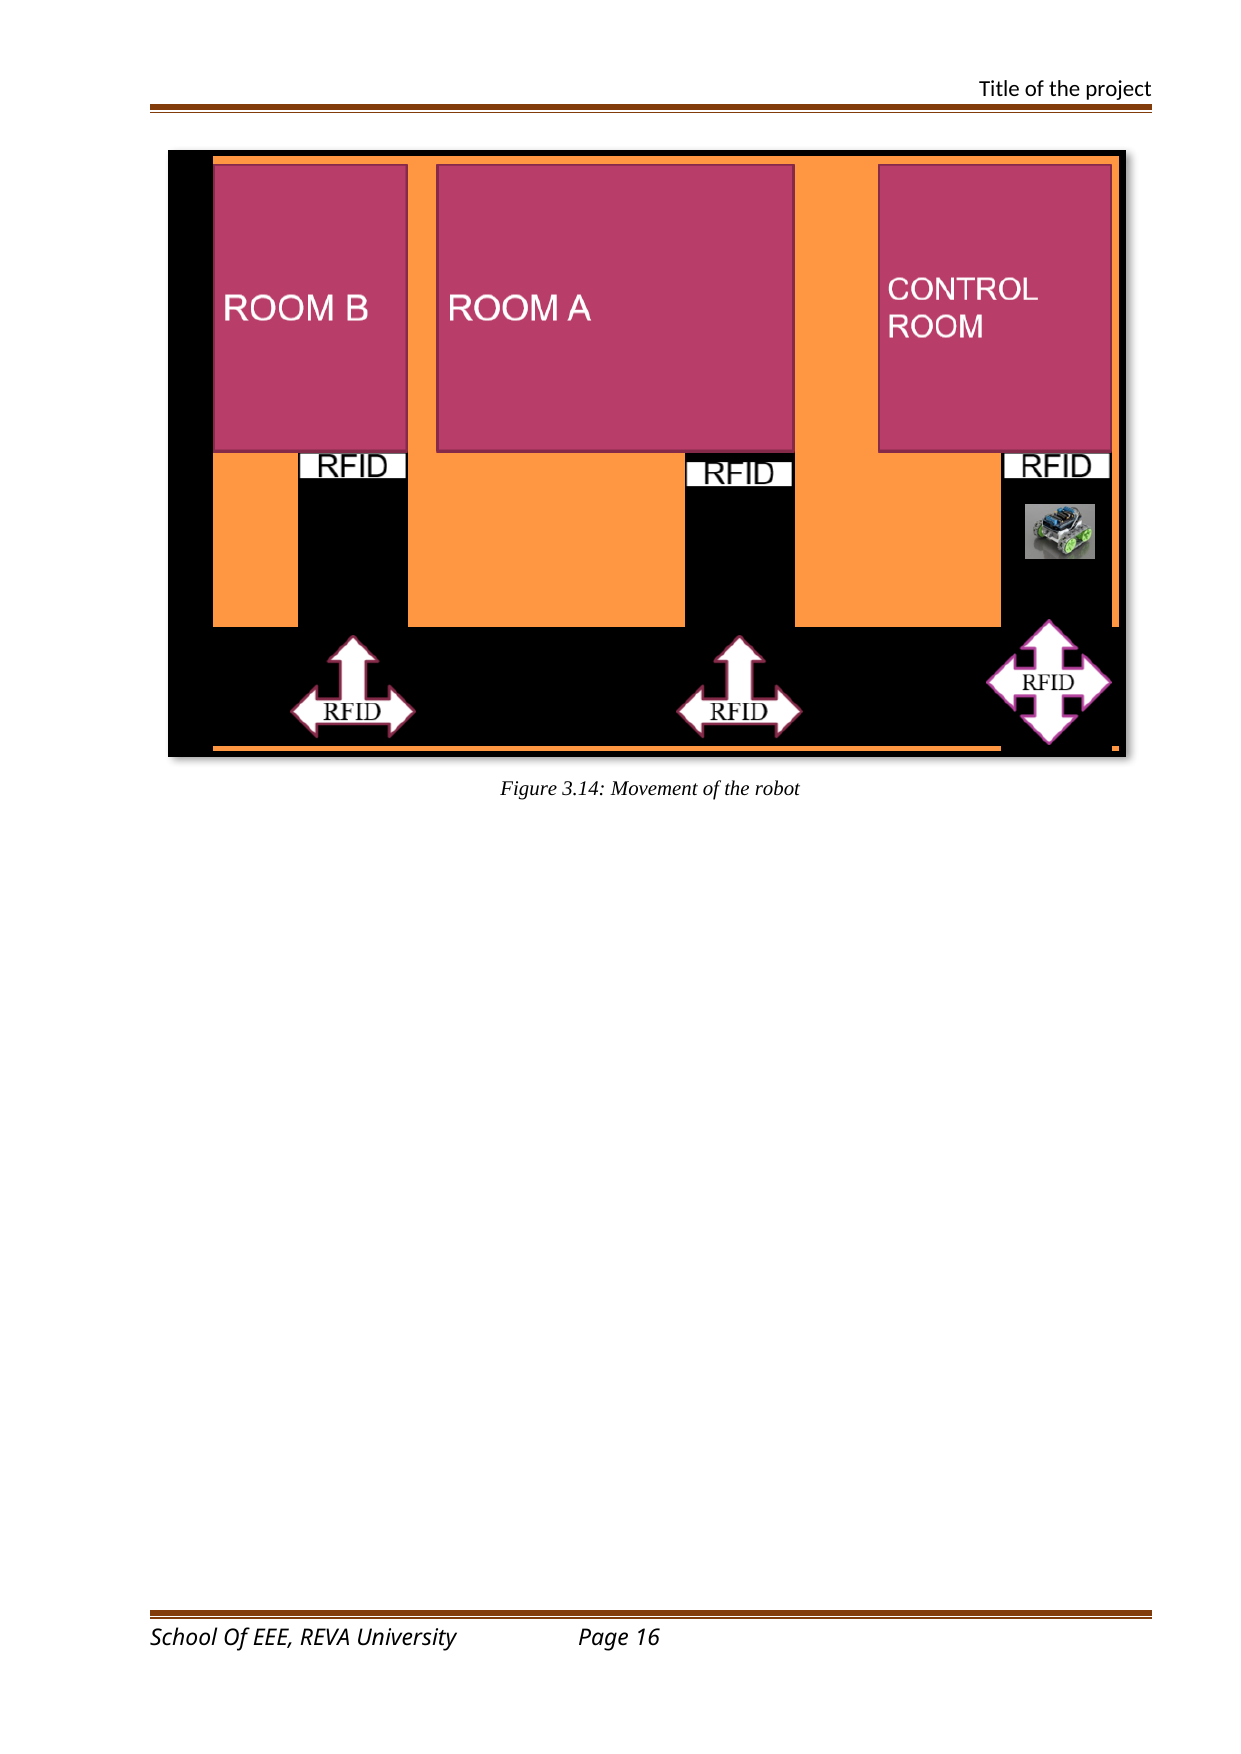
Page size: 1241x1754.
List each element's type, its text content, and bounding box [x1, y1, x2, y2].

text Figure 3.14: Movement of the robot [150, 776, 1152, 800]
picture [174, 156, 1119, 751]
